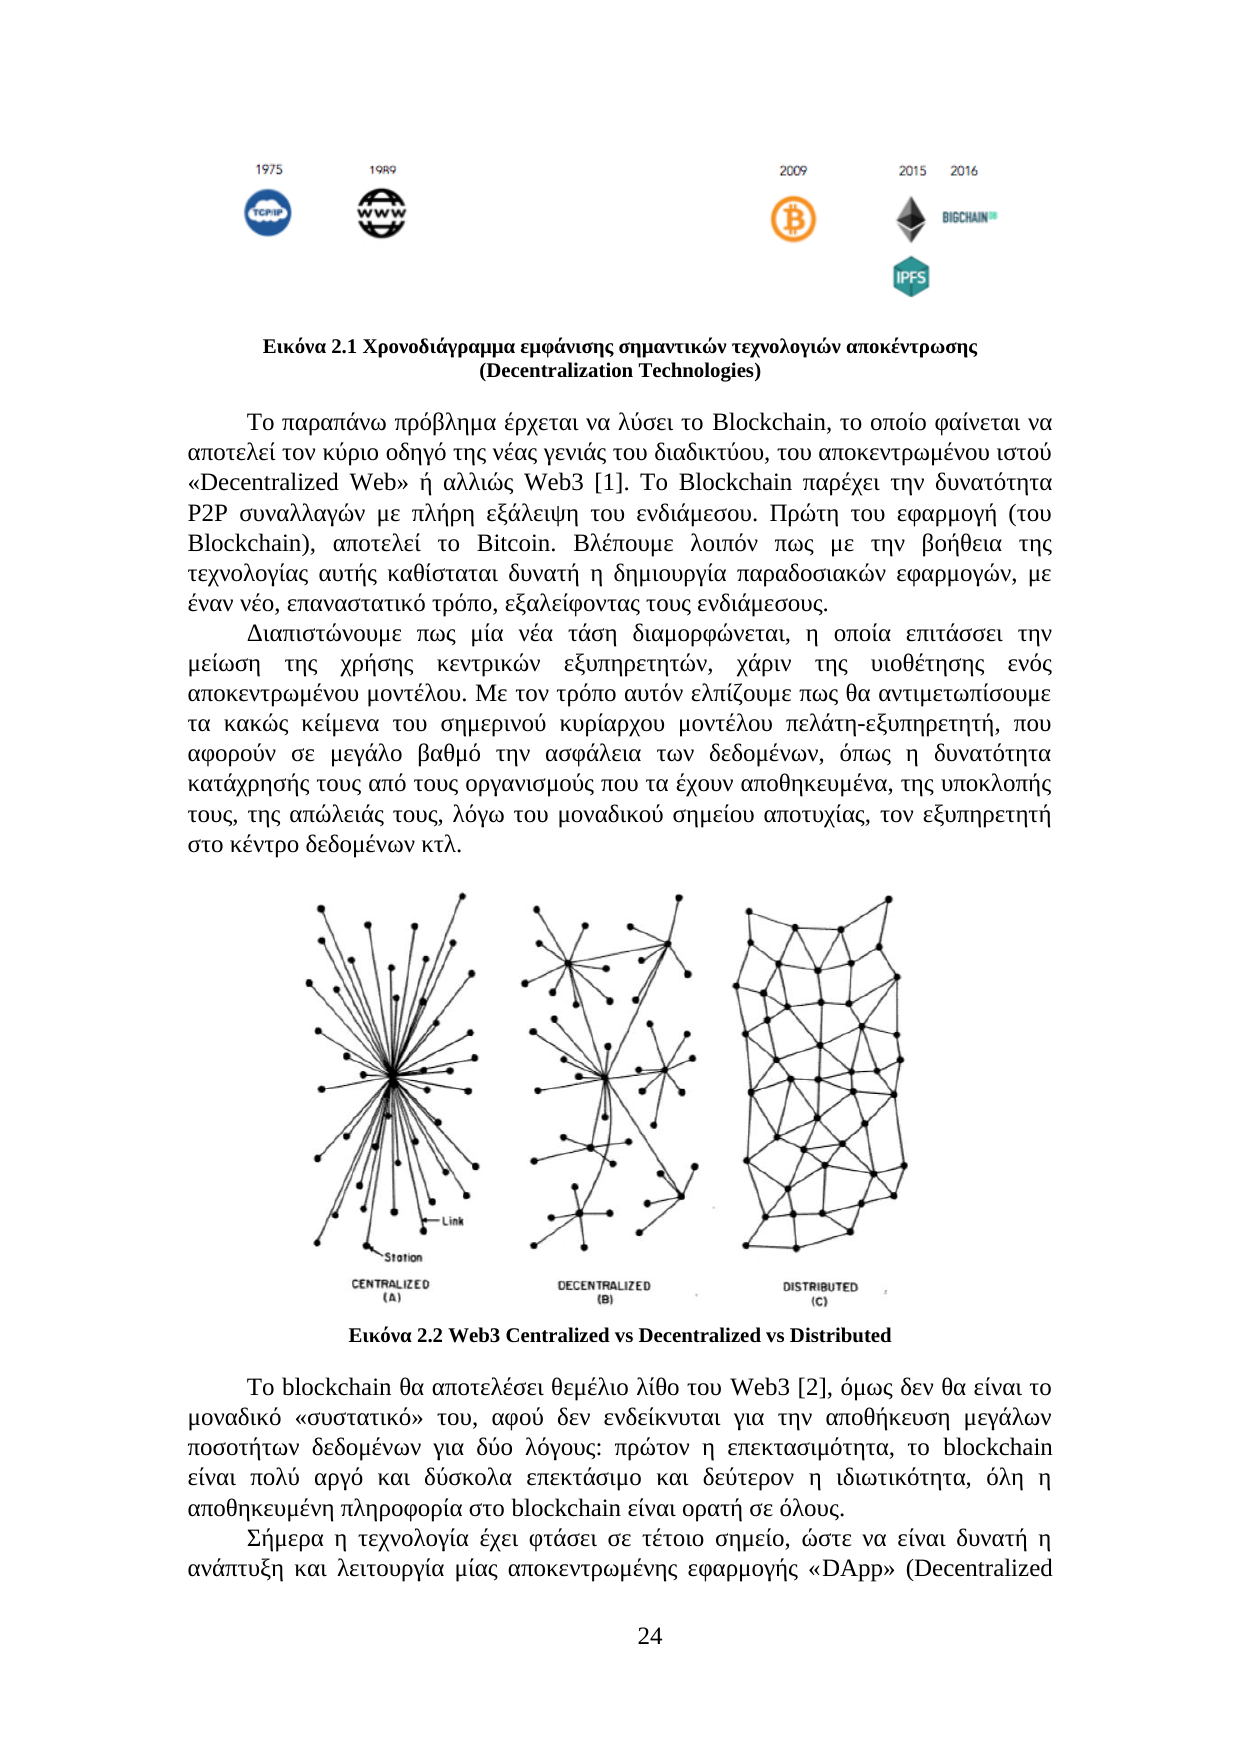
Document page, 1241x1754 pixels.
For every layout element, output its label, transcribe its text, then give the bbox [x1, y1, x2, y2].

text Εικόνα 2.2 Web3 Centralized vs Decentralized vs Distributed [187, 1323, 1053, 1347]
text Διαπιστώνουμε πως μία νέα τάση διαμορφώνεται, η οποία επιτάσσει την μείωση της χρήσης κεντρικών εξυπηρετητών, χάριν της υιοθέτησης ενός αποκεντρωμένου μοντέλου. Με τον τρόπο αυτόν ελπίζουμε πως θα αντιμετωπίσουμε τα κακώς κείμενα του σημερινού κυρίαρχου μοντέλου πελάτη-εξυπηρετητή, που αφορούν σε μεγάλο βαθμό την ασφάλεια των δεδομένων, όπως η δυνατότητα κατάχρησής τους από τους οργανισμούς που τα έχουν αποθηκευμένα, της υποκλοπής τους, της απώλειάς τους, λόγω του μοναδικού σημείου αποτυχίας, τον εξυπηρετητή στο κέντρο δεδομένων κτλ. [187, 618, 1053, 857]
picture [223, 150, 1017, 321]
picture [187, 888, 1053, 1310]
text Εικόνα 2.1 Χρονοδιάγραμμα εμφάνισης σημαντικών τεχνολογιών αποκέντρωσης (Decentralization Technologies) [187, 334, 1053, 382]
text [187, 1523, 1053, 1582]
text Το παραπάνω πρόβλημα έρχεται να λύσει το Blockchain, το οποίο φαίνεται να αποτελεί τον κύριο οδηγό της νέας γενιάς του διαδικτύου, του αποκεντρωμένου ιστού «Decentralized Web» ή αλλιώς Web3 . Το Blockchain παρέχει την δυνατότητα P2P συναλλαγών με πλήρη εξάλειψη του ενδιάμεσου. Πρώτη του εφαρμογή (του Blockchain), αποτελεί το Bitcoin. Βλέπουμε λοιπόν πως με την βοήθεια της τεχνολογίας αυτής καθίσταται δυνατή η δημιουργία παραδοσιακών εφαρμογών, με έναν νέο, επαναστατικό τρόπο, εξαλείφοντας τους ενδιάμεσους. [187, 407, 1053, 617]
text Το blockchain θα αποτελέσει θεμέλιο λίθο του Web3 , όμως δεν θα είναι το μοναδικό «συστατικό» του, αφού δεν ενδείκνυται για την αποθήκευση μεγάλων ποσοτήτων δεδομένων για δύο λόγους: πρώτον η επεκτασιμότητα, το blockchain είναι πολύ αργό και δύσκολα επεκτάσιμο και δεύτερον η ιδιωτικότητα, όλη η αποθηκευμένη πληροφορία στο blockchain είναι ορατή σε όλους. [187, 1372, 1053, 1521]
